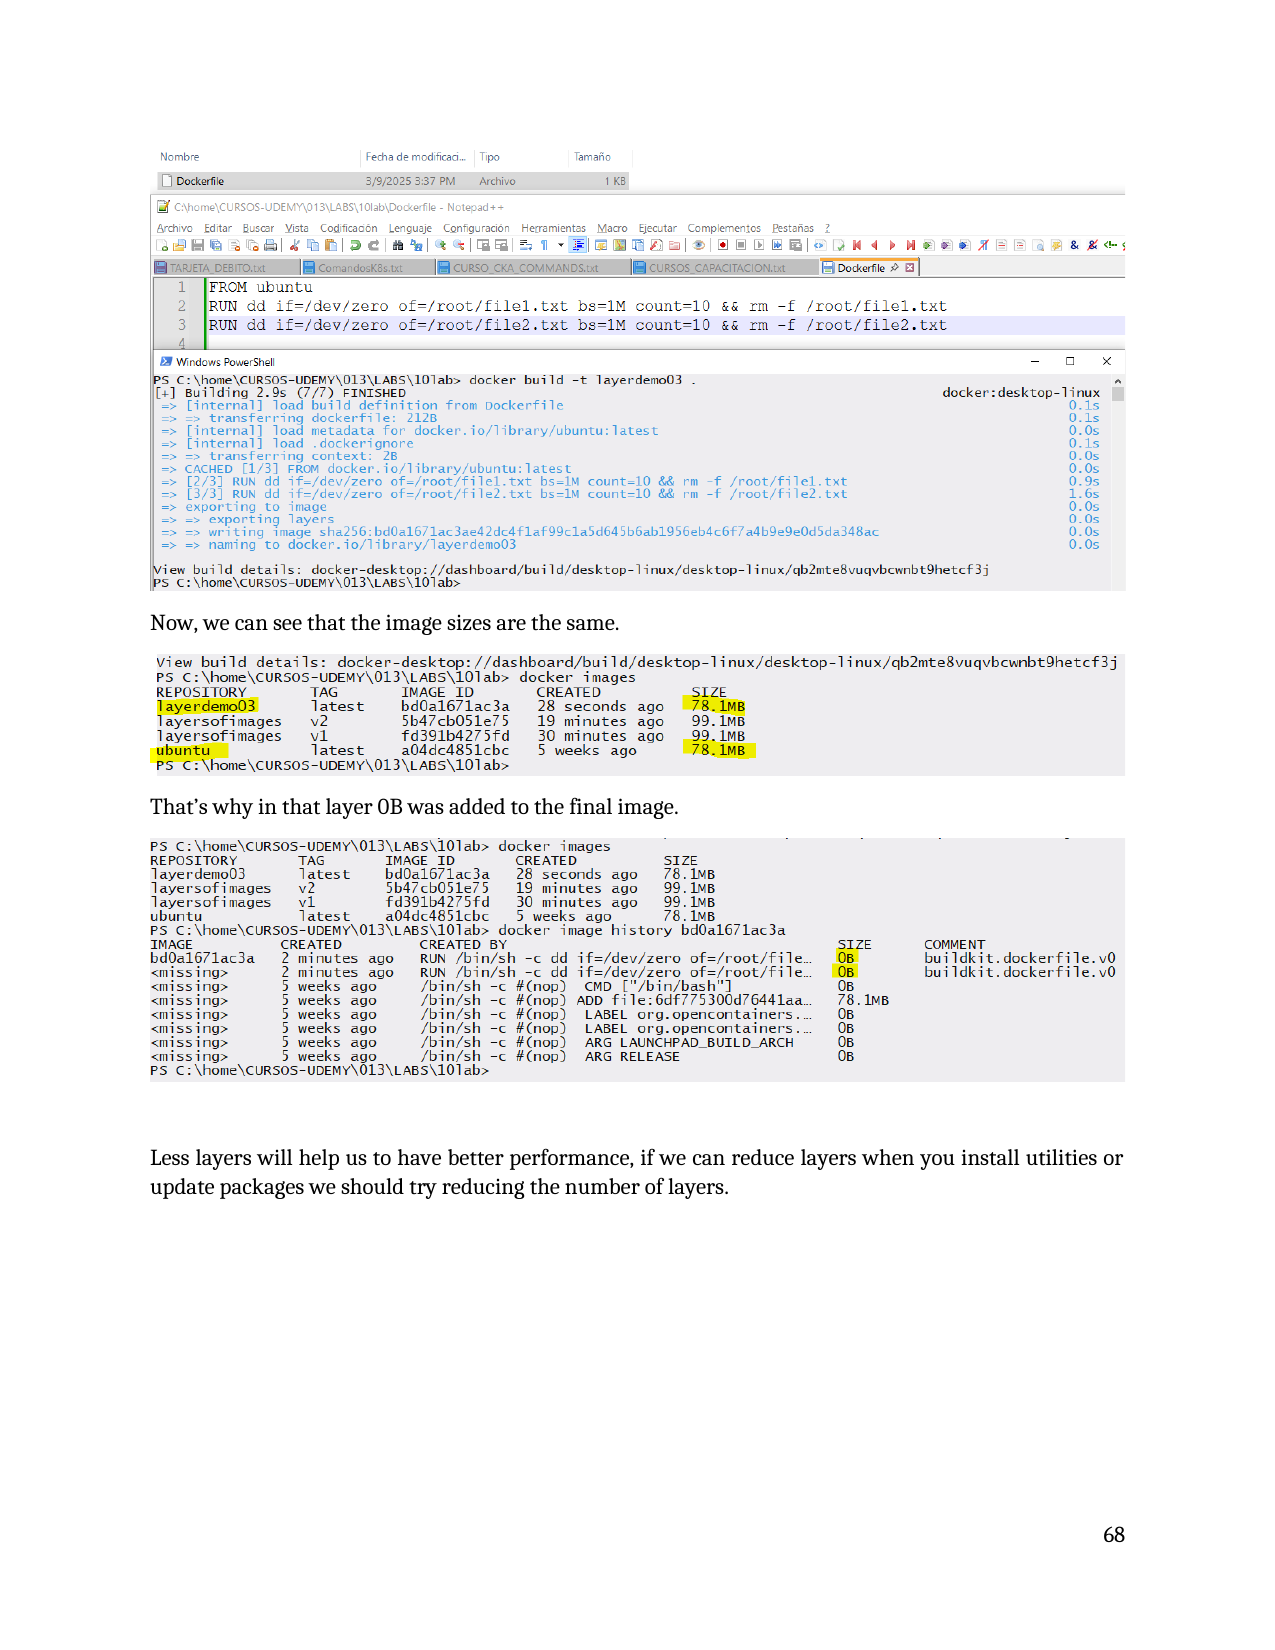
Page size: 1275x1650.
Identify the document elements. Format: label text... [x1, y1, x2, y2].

text Now, we can see that the image sizes are the same. [150, 609, 1125, 636]
picture [150, 654, 1125, 776]
picture [150, 838, 1125, 1082]
picture [150, 150, 1125, 591]
text Less layers will help us to have better performance, if we can reduce layers when you install utilities or update packages we should try reducing the number of layers. [150, 1145, 1125, 1200]
text That’s why in that layer 0B was added to the final image. [150, 794, 1125, 820]
